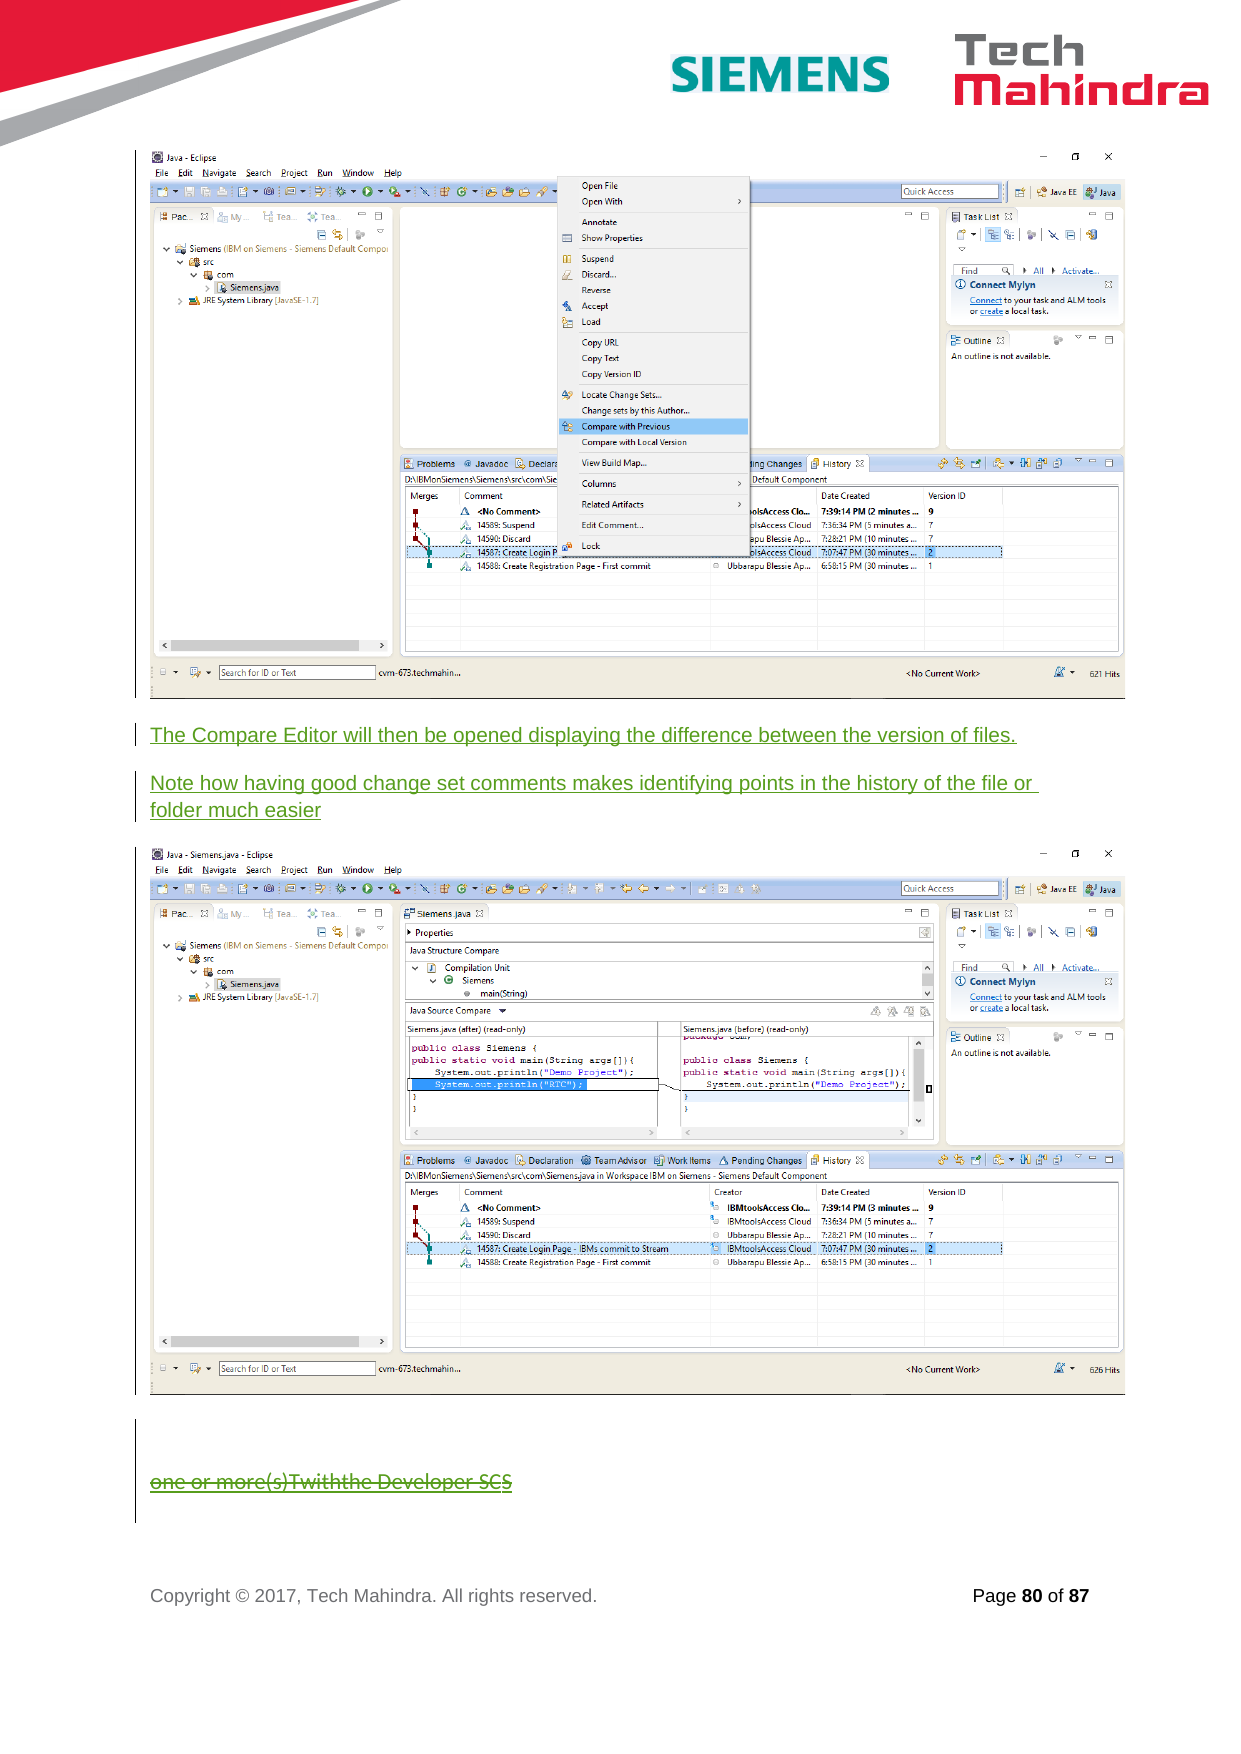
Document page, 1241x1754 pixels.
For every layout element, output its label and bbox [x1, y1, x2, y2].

picture [150, 150, 1125, 699]
picture [955, 34, 1209, 105]
picture [150, 846, 1125, 1395]
picture [0, 0, 423, 148]
picture [670, 54, 890, 93]
